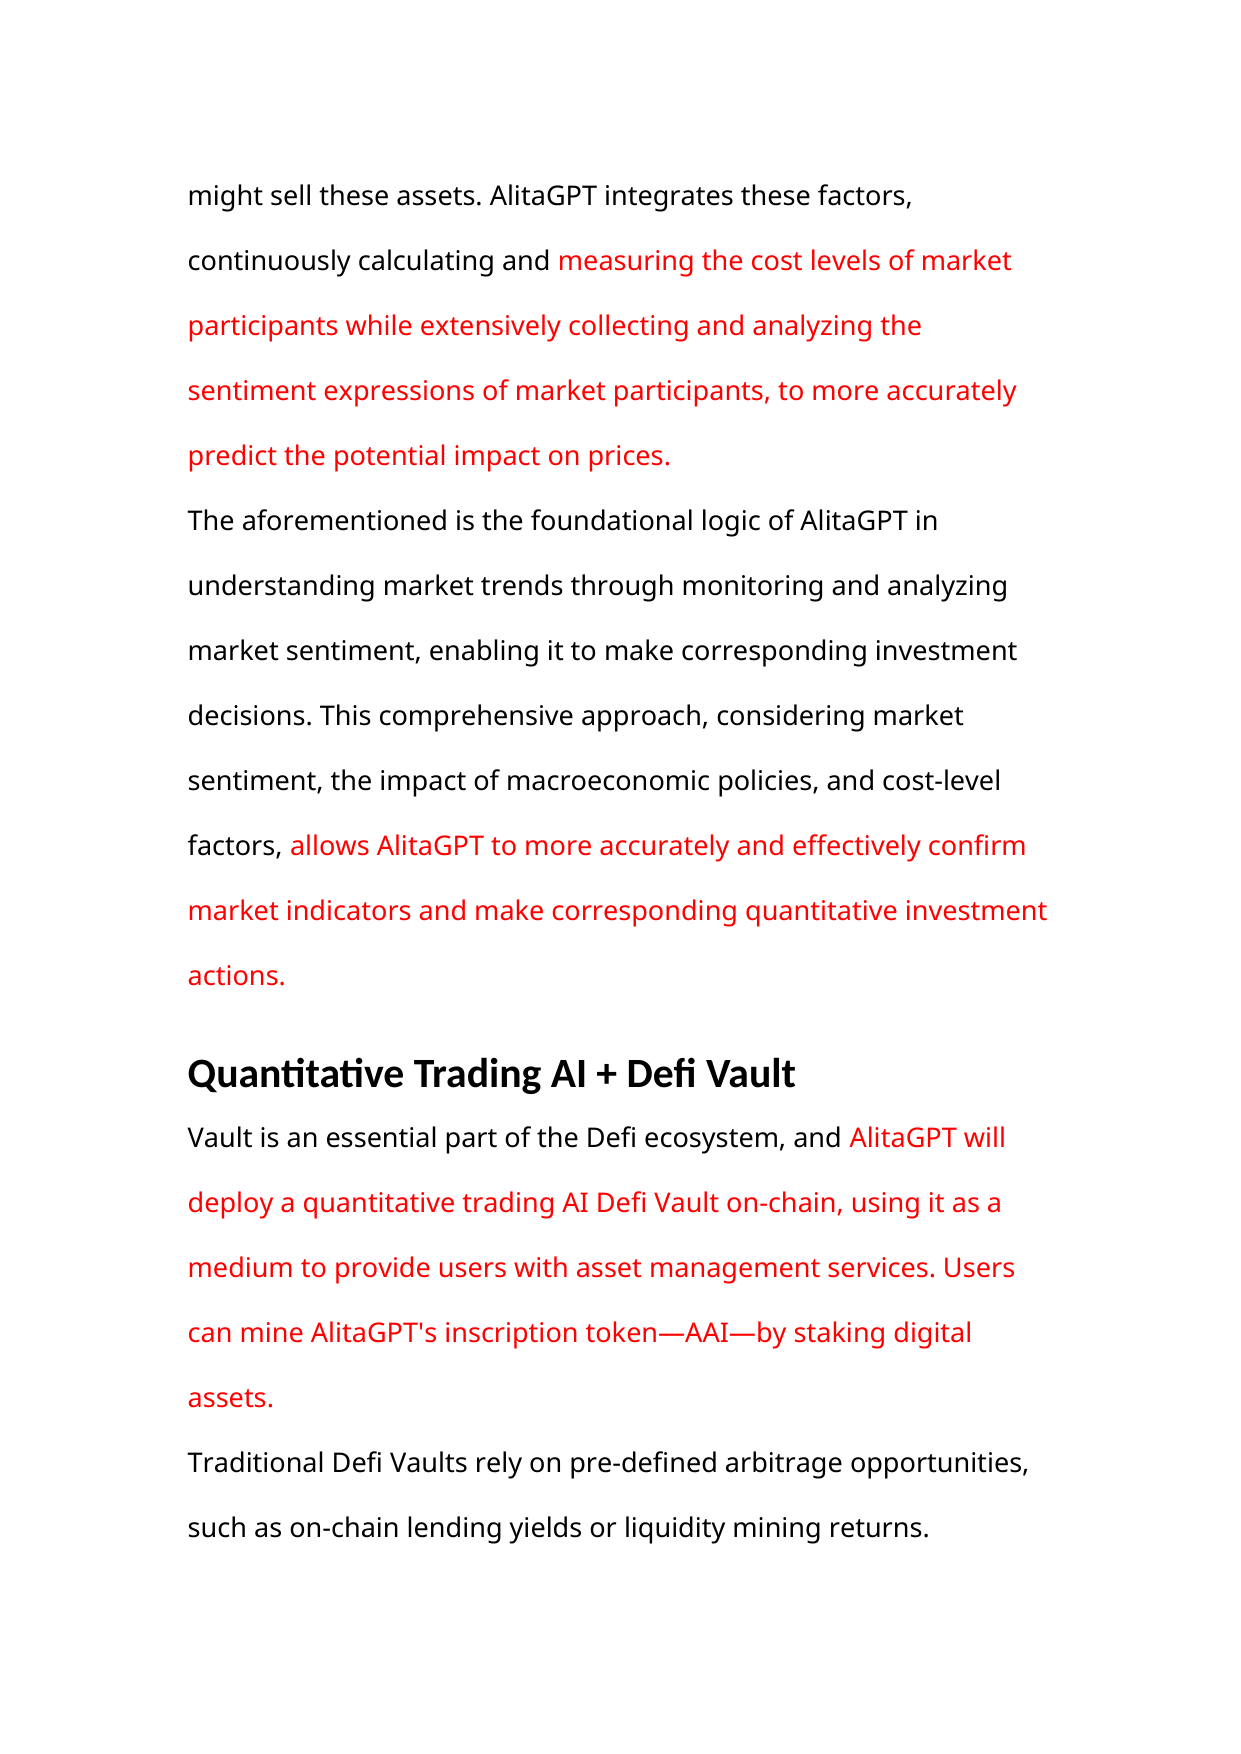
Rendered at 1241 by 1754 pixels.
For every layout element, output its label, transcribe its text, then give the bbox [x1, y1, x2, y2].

text The aforementioned is the foundational logic of AlitaGPT in understanding market trends through monitoring and analyzing market sentiment, enabling it to make corresponding investment decisions. This comprehensive approach, considering market sentiment, the impact of macroeconomic policies, and cost-level factors, allows AlitaGPT to more accurately and effectively confirm market indicators and make corresponding quantitative investment actions. [187, 487, 1053, 1007]
text Quantitative Trading AI + Defi Vault [187, 1039, 1053, 1104]
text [187, 1429, 1053, 1559]
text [187, 162, 1053, 487]
text Vault is an essential part of the Defi ecosystem, and AlitaGPT will deploy a quantitative trading AI Defi Vault on-chain, using it as a medium to provide users with asset management services. Users can mine AlitaGPT's inscription token—AAI—by staking digital assets. [187, 1104, 1053, 1429]
